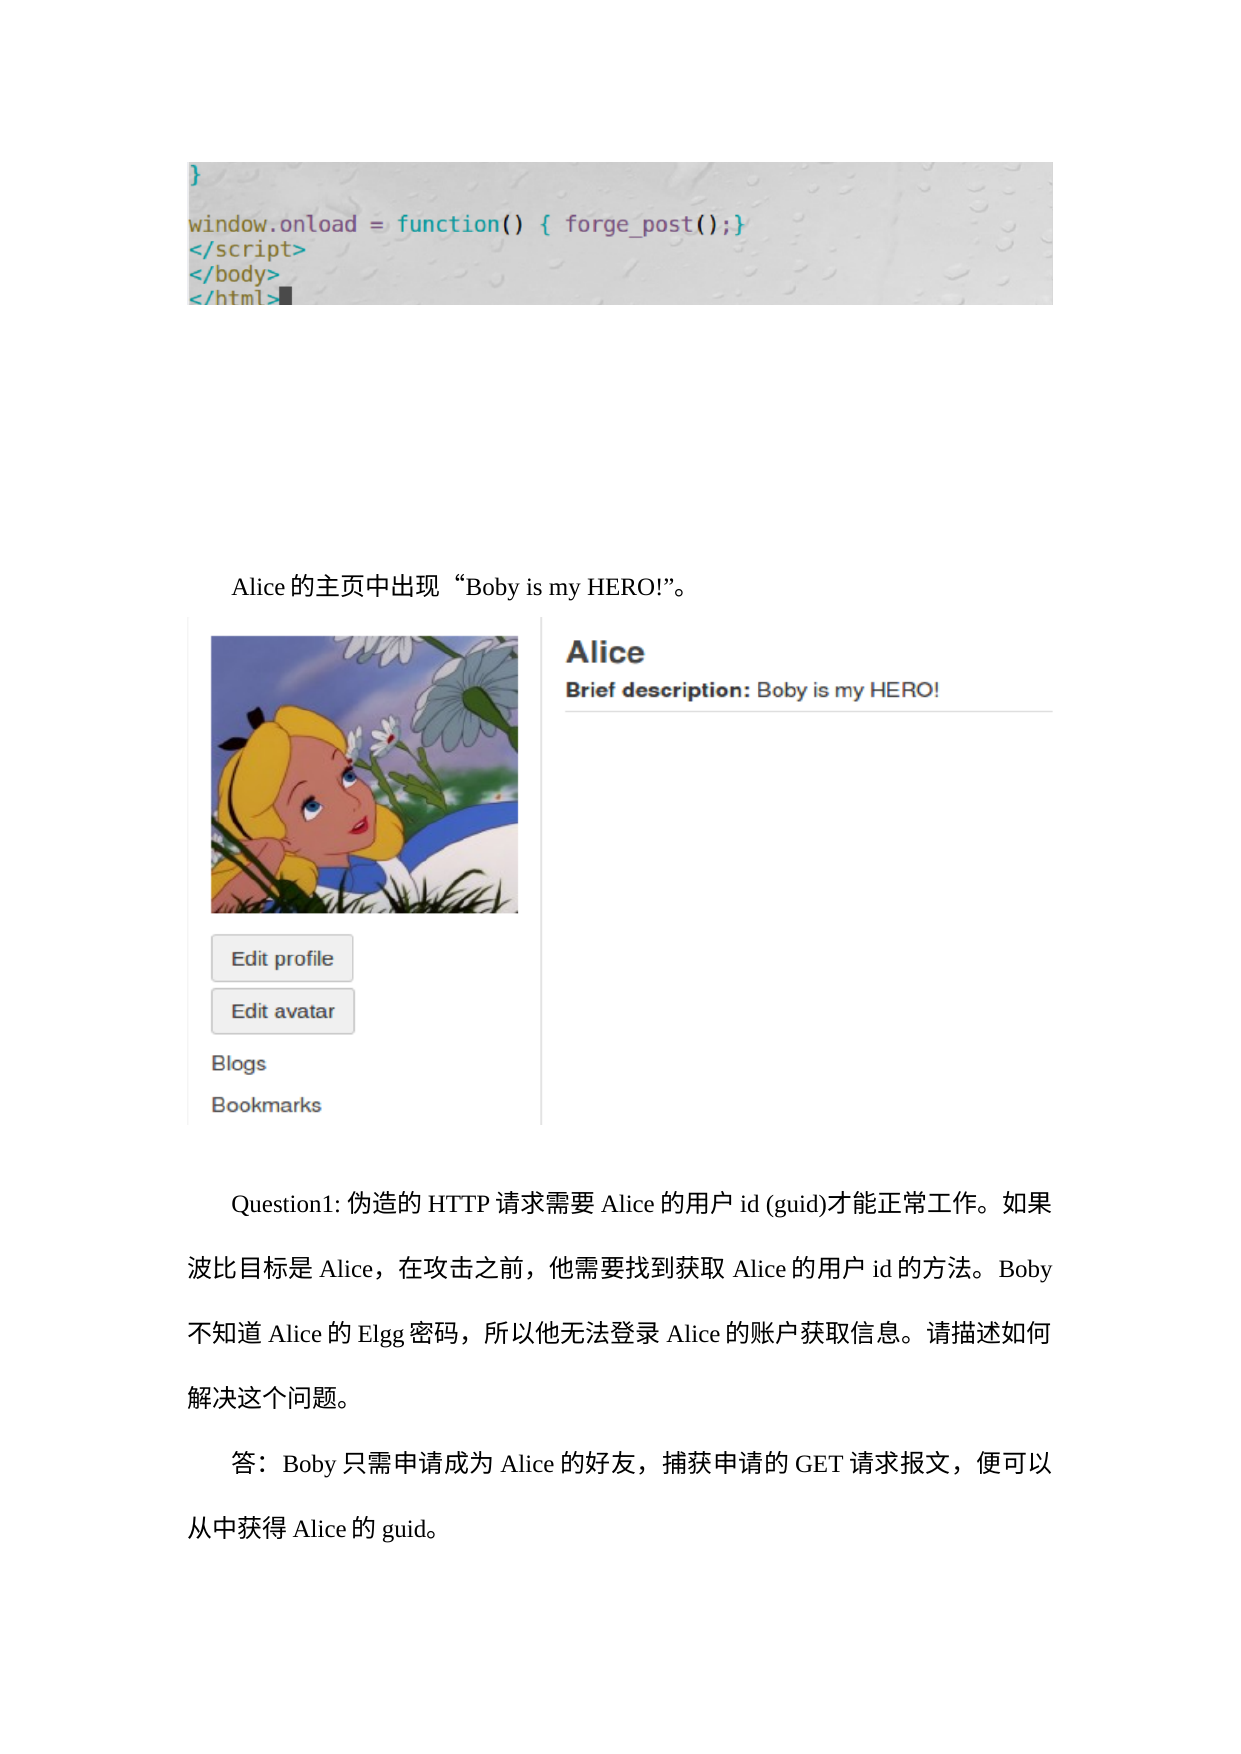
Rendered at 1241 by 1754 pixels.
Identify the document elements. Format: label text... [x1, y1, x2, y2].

text Alice的主页中出现“Boby is my HERO!”。 [187, 552, 1053, 617]
text 答：Boby只需申请成为Alice的好友，捕获申请的GET请求报文，便可以从中获得Alice的guid。 [187, 1429, 1053, 1559]
picture [187, 617, 1053, 1125]
text Question1: 伪造的HTTP请求需要Alice的用户id (guid)才能正常工作。如果波比目标是Alice，在攻击之前，他需要找到获取Alice的用户id的方法。Boby不知道Alice的Elgg密码，所以他无法登录Alice的账户获取信息。请描述如何解决这个问题。 [187, 1169, 1053, 1429]
picture [187, 162, 1053, 305]
